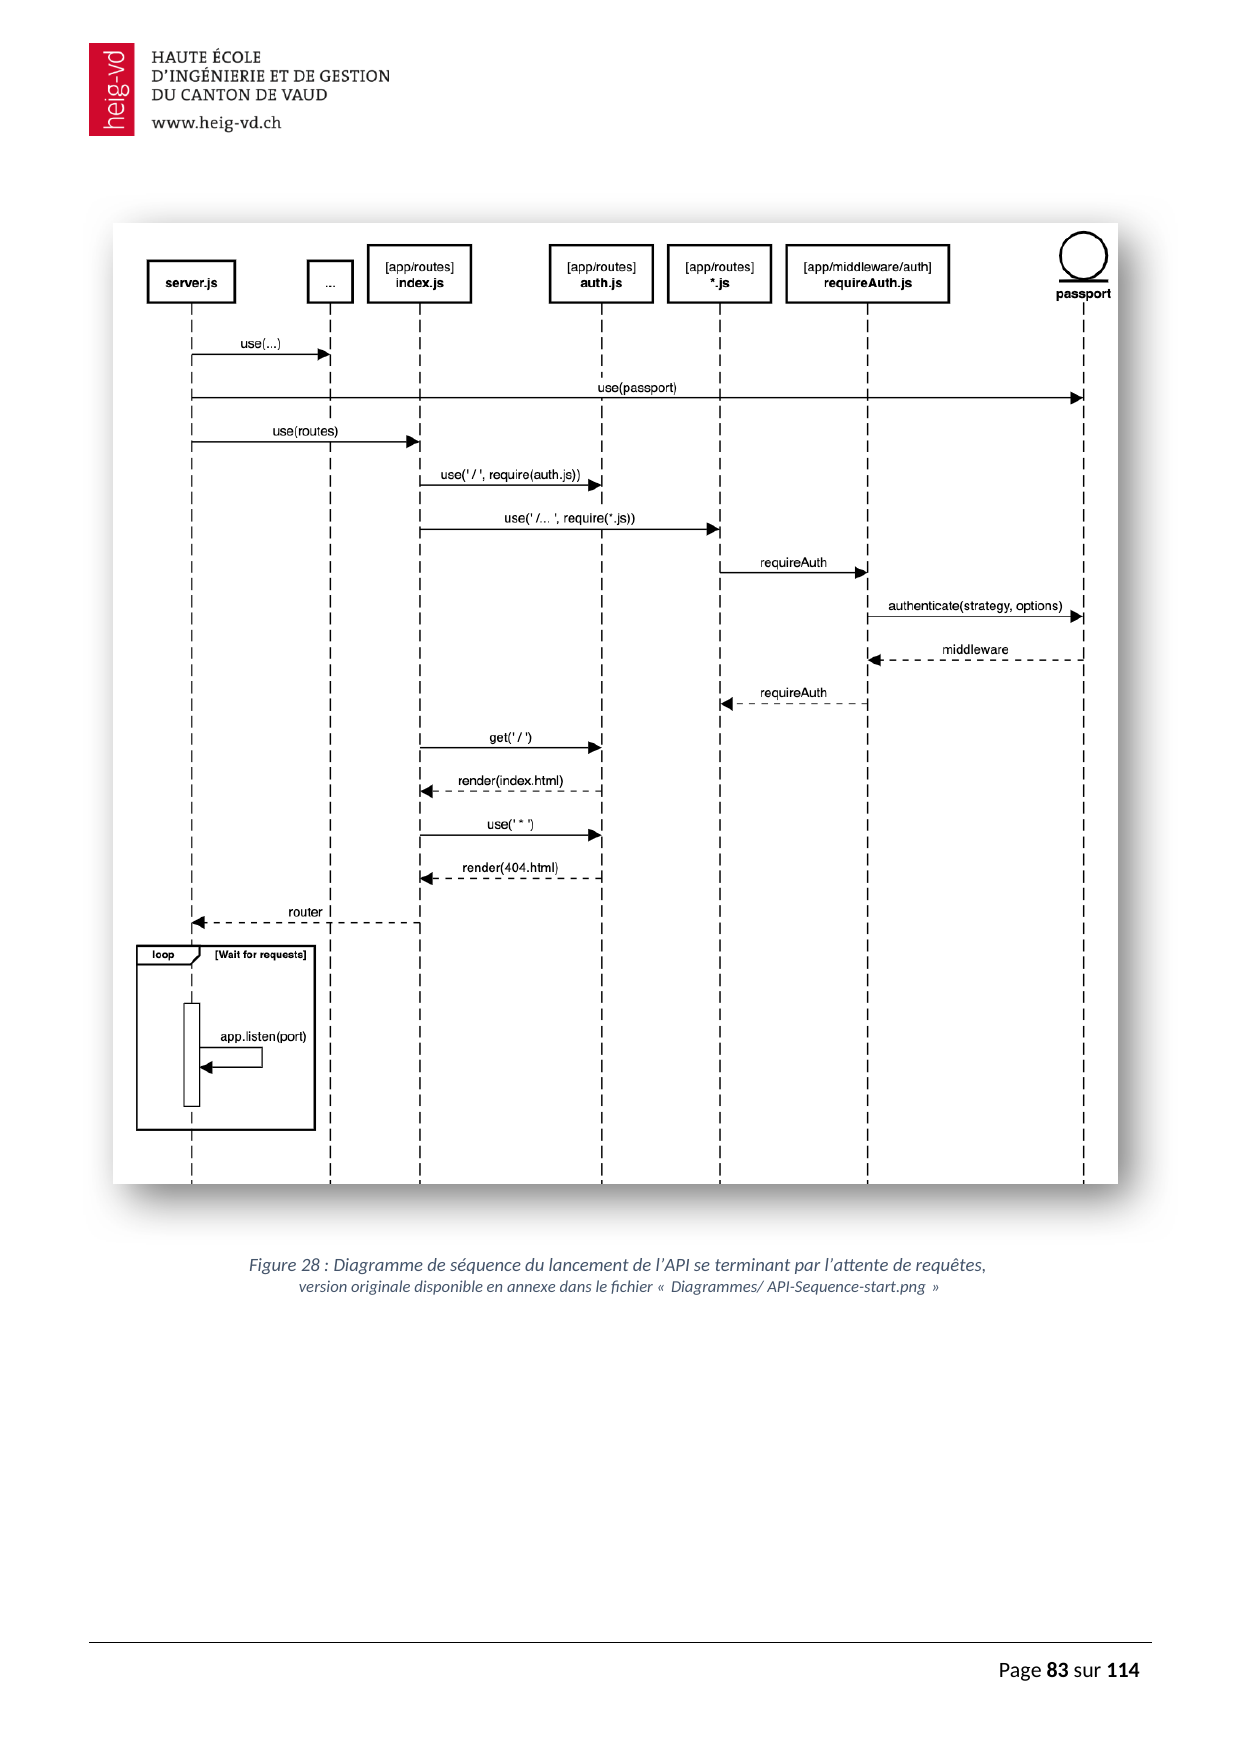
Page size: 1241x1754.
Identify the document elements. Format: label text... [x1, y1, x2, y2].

picture [89, 43, 389, 136]
picture [113, 223, 1118, 1184]
